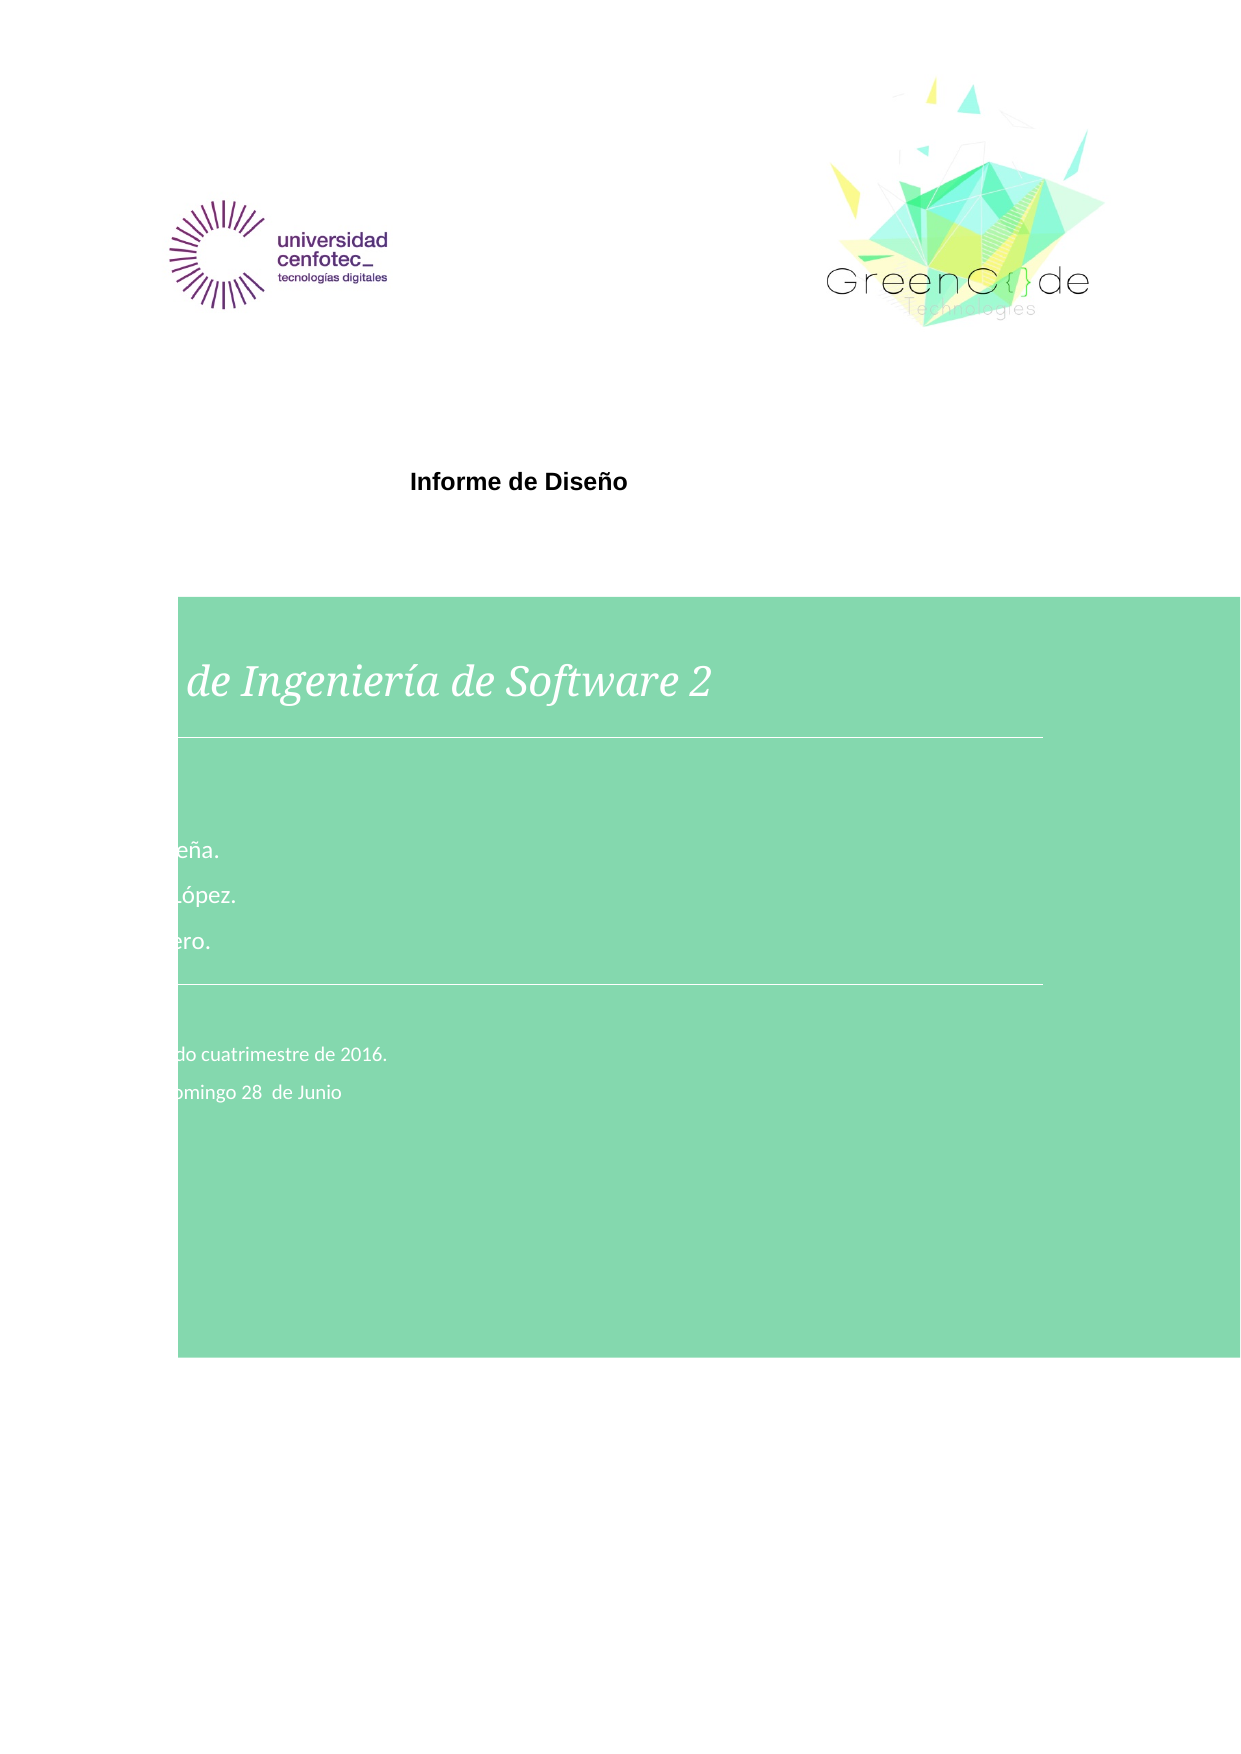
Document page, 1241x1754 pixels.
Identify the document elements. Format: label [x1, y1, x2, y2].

picture [151, 170, 405, 327]
picture [771, 53, 1144, 350]
